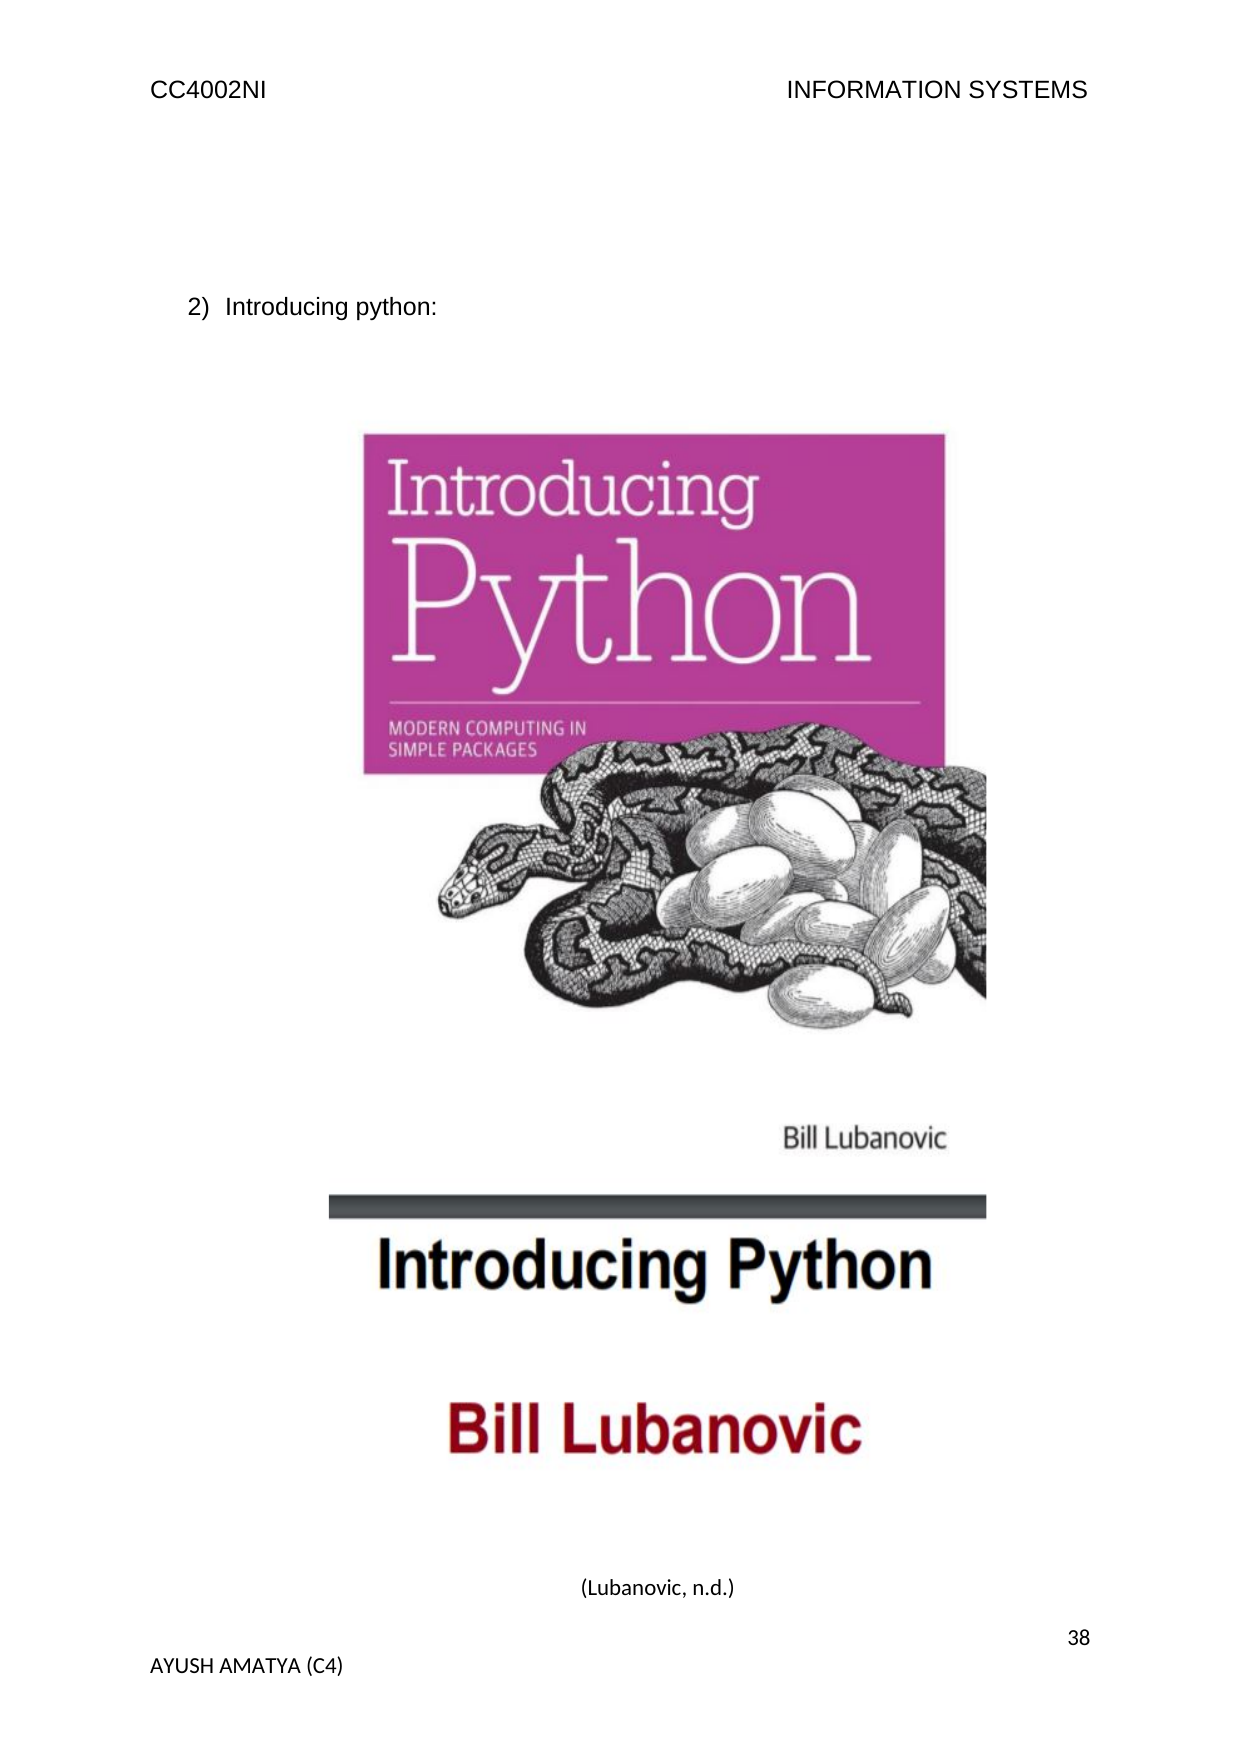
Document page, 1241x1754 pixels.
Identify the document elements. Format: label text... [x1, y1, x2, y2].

list Introducing python: [187, 292, 1090, 321]
picture [328, 354, 987, 1571]
